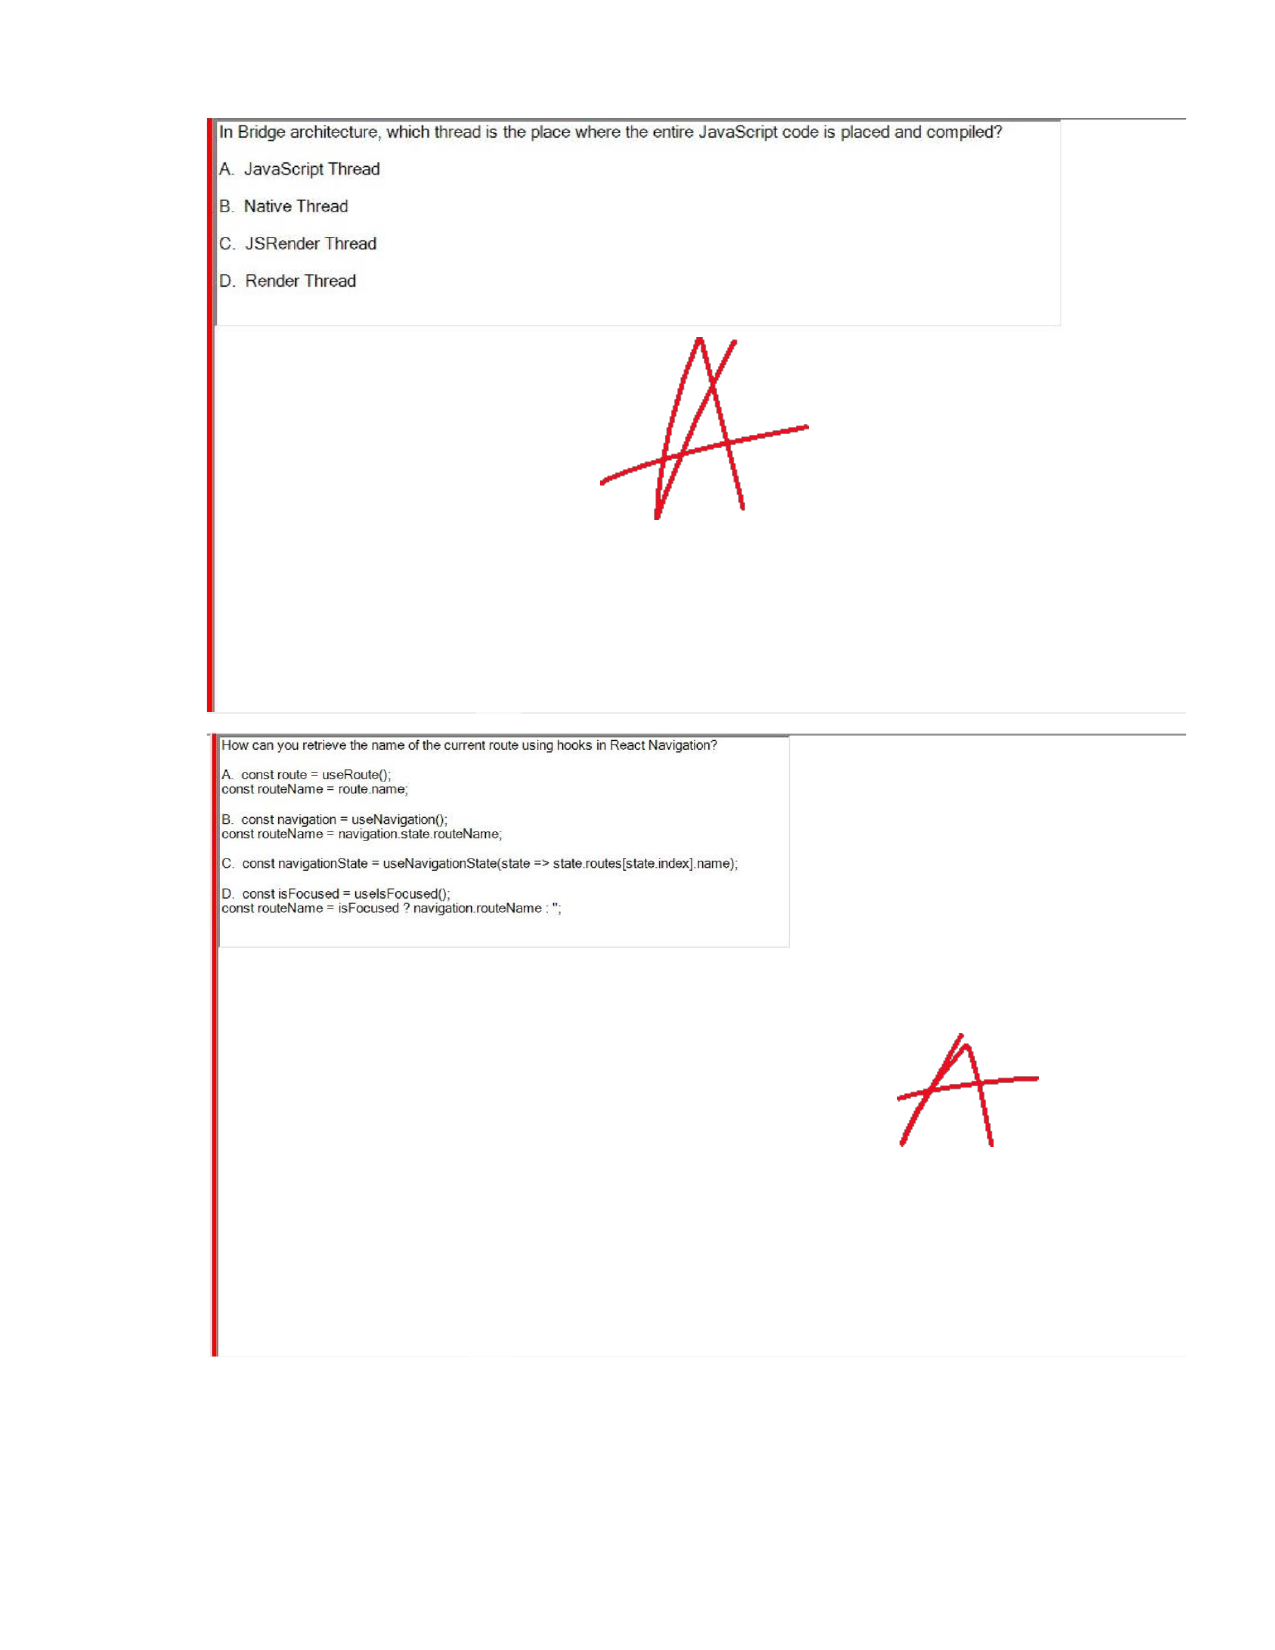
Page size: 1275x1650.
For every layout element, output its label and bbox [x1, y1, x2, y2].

picture [206, 732, 1187, 1357]
picture [206, 118, 1187, 714]
